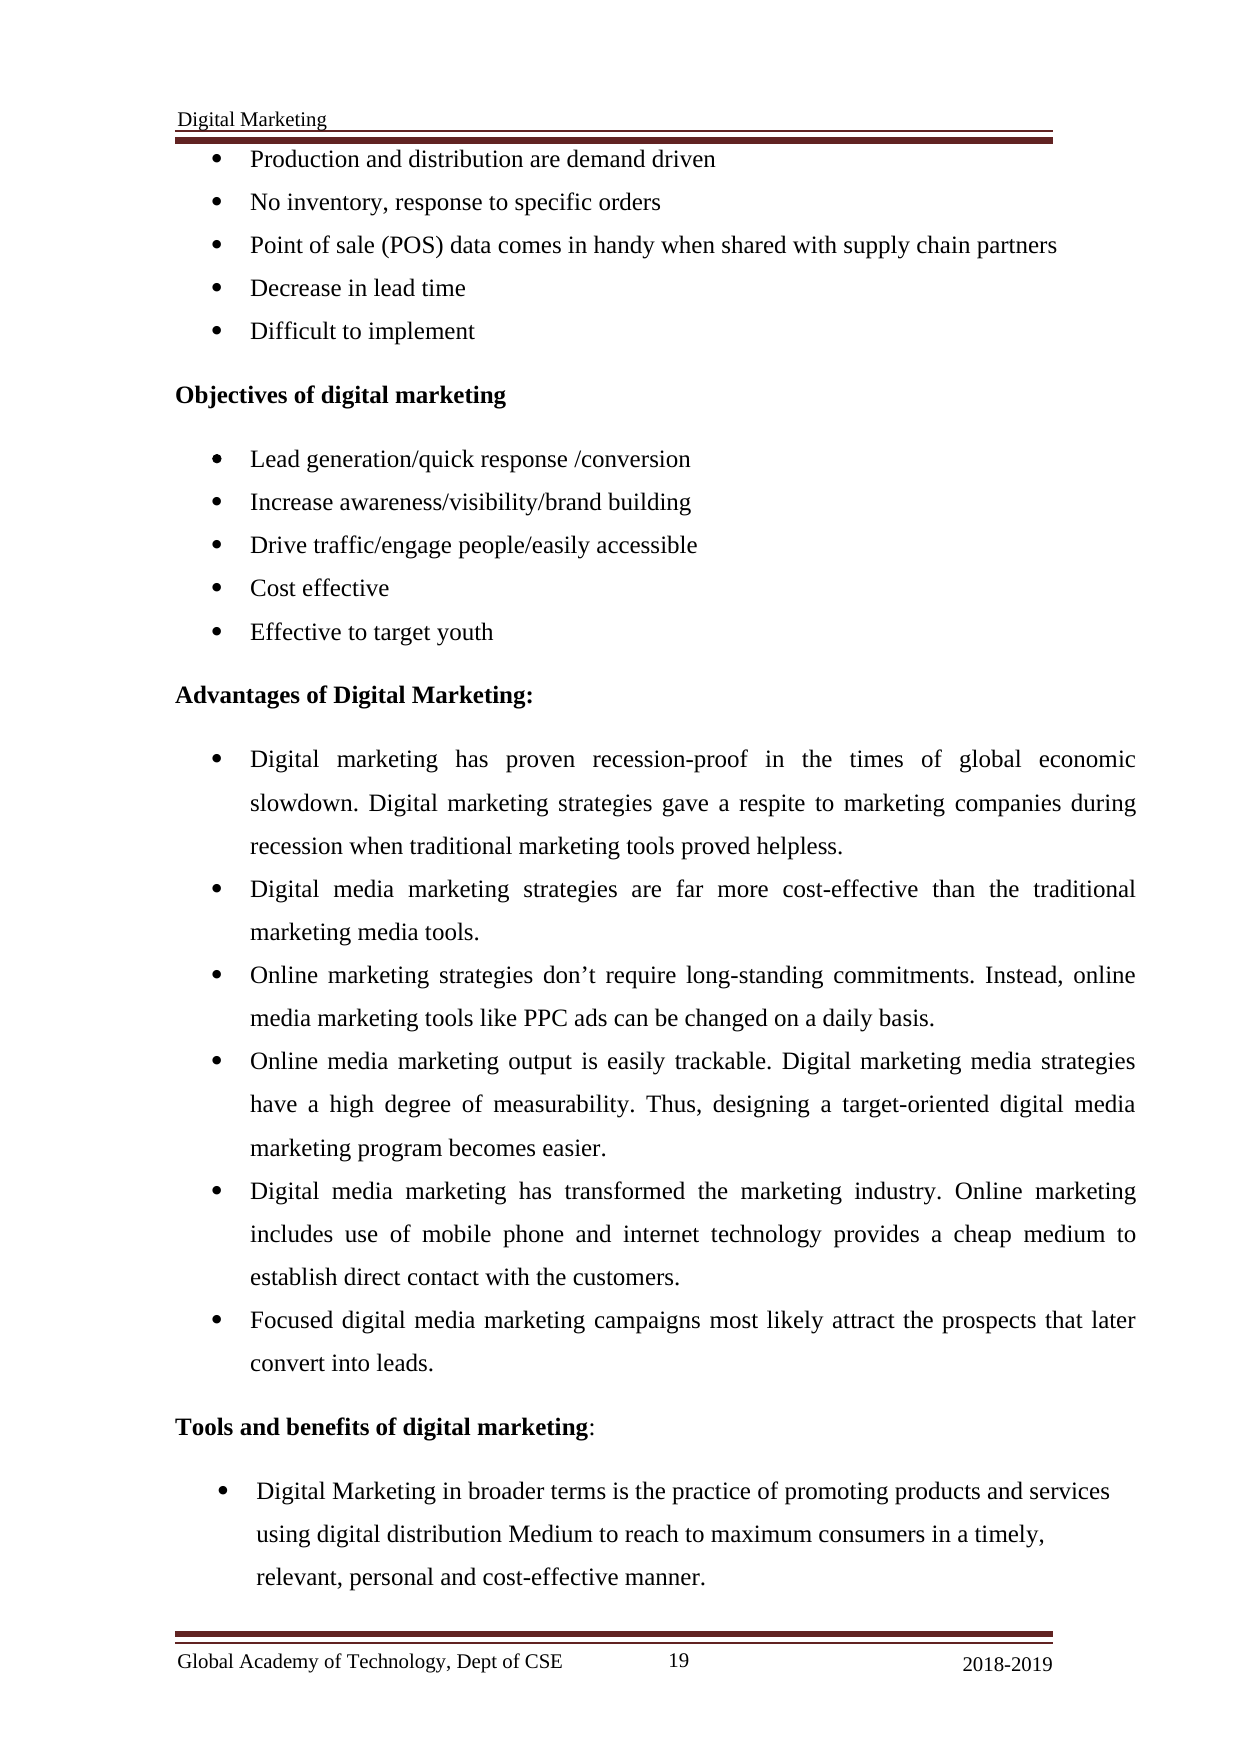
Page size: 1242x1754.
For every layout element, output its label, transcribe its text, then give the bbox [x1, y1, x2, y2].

list Online marketing strategies don’t require long-standing commitments. Instead, online media marketing tools like PPC ads can be changed on a daily basis. [212, 960, 1137, 1032]
list Lead generation/quick response /conversion [212, 444, 1137, 473]
list Digital media marketing strategies are far more cost-effective than the traditional marketing media tools. [212, 874, 1137, 946]
list Decrease in lead time [212, 273, 1137, 302]
list No inventory, response to specific orders [212, 187, 1137, 216]
list Digital marketing has proven recession-proof in the times of global economic slowdown. Digital marketing strategies gave a respite to marketing companies during recession when traditional marketing tools proved helpless. [212, 744, 1137, 859]
list Online media marketing output is easily trackable. Digital marketing media strategies have a high degree of measurability. Thus, designing a target-oriented digital media marketing program becomes easier. [212, 1046, 1137, 1161]
list Focused digital media marketing campaigns most likely attract the prospects that later convert into leads. [212, 1305, 1137, 1377]
list Cost effective [212, 573, 1137, 602]
list Difficult to implement [212, 316, 1137, 345]
text Advantages of Digital Marketing: [175, 681, 1137, 709]
text Objectives of digital marketing [175, 380, 1137, 409]
list Effective to target youth [212, 617, 1137, 645]
list Drive traffic/engage people/easily accessible [212, 530, 1137, 559]
list Point of sale (POS) data comes in handy when shared with supply chain partners [212, 230, 1137, 259]
list Increase awareness/visibility/brand building [212, 487, 1137, 516]
list Digital Marketing in broader terms is the practice of promoting products and services using digital distribution Medium to reach to maximum consumers in a timely, relevant, personal and cost-effective manner. [219, 1476, 1137, 1591]
text Tools and benefits of digital marketing: [175, 1412, 1137, 1441]
list Digital media marketing has transformed the marketing industry. Online marketing includes use of mobile phone and internet technology provides a cheap medium to establish direct contact with the customers. [212, 1176, 1137, 1291]
list Production and distribution are demand driven [212, 144, 1137, 172]
